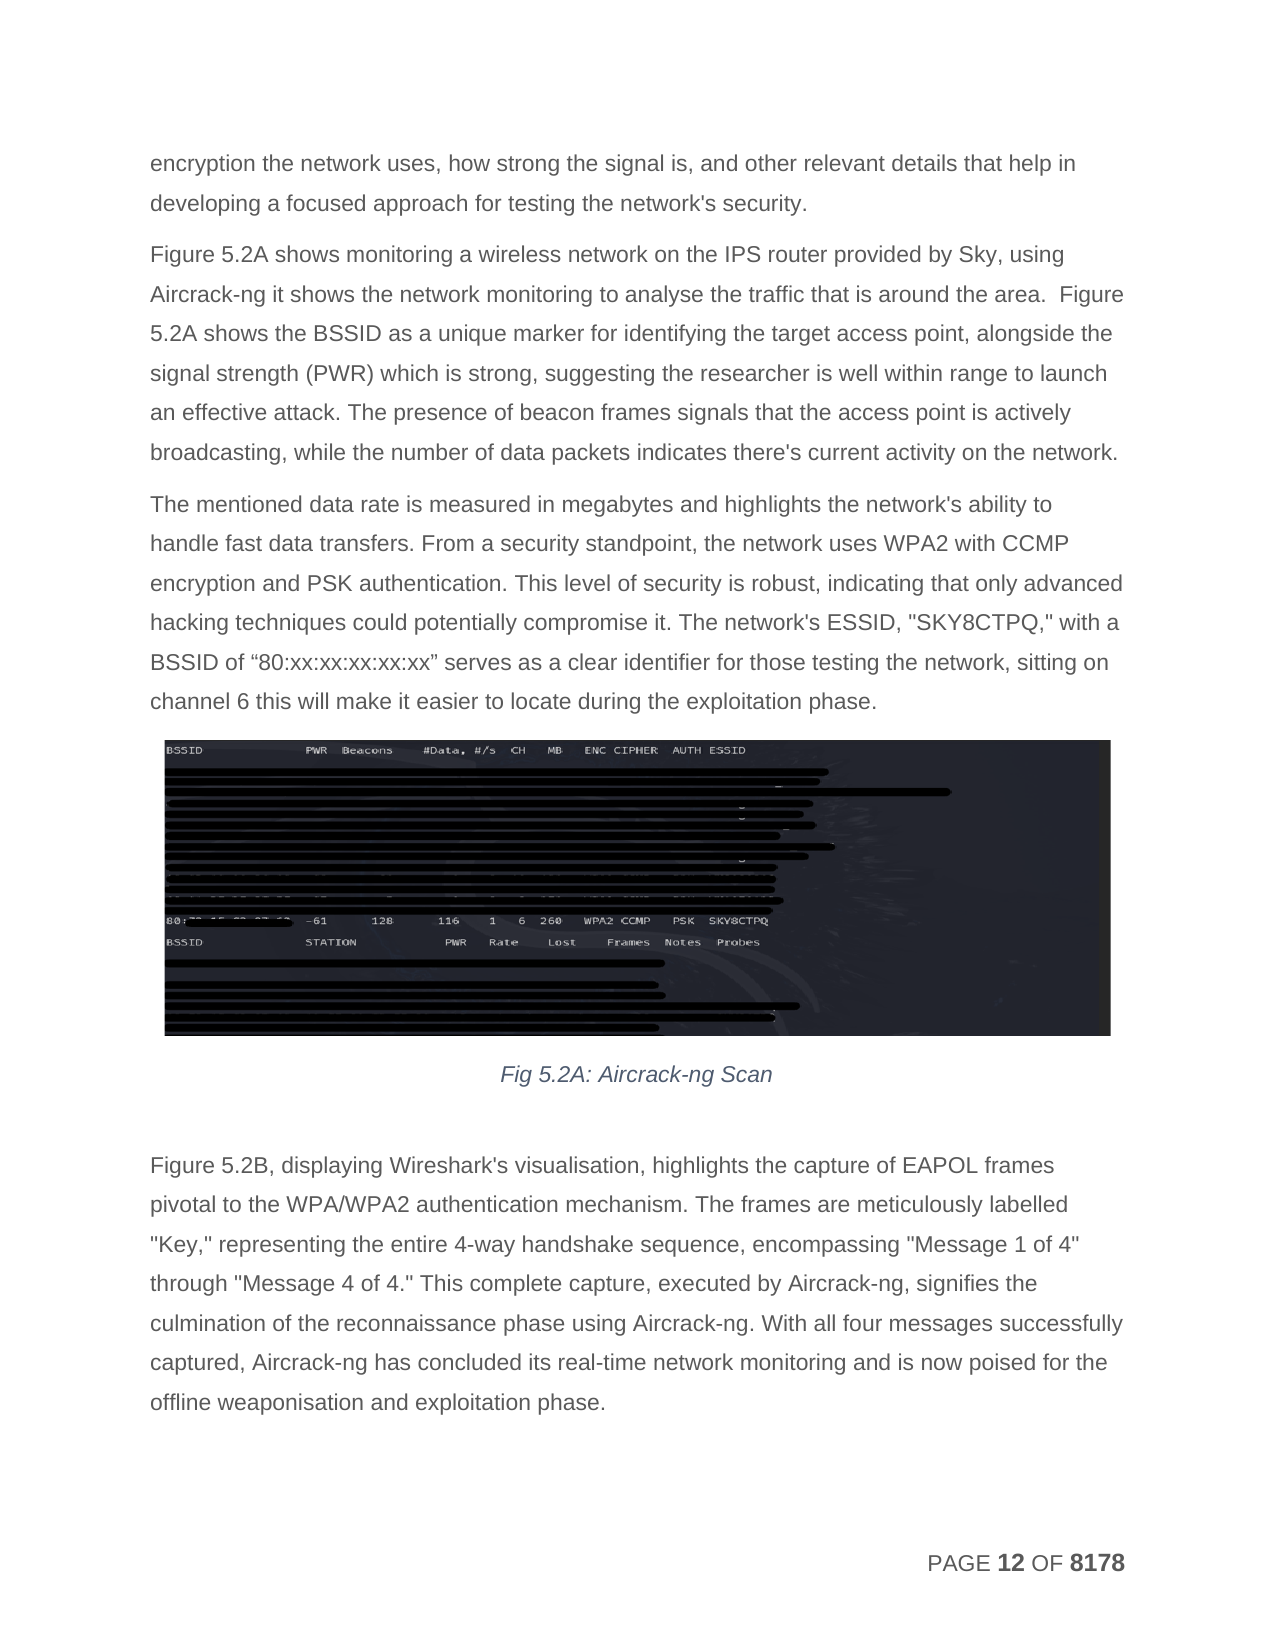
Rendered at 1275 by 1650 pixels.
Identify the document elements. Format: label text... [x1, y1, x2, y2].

text The mentioned data rate is measured in megabytes and highlights the network's ability to handle fast data transfers. From a security standpoint, the network uses WPA2 with CCMP encryption and PSK authentication. This level of security is robust, indicating that only advanced hacking techniques could potentially compromise it. The network's ESSID, "SKY8CTPQ," with a BSSID of “80:xx:xx:xx:xx:xx” serves as a clear identifier for those testing the network, sitting on channel 6 this will make it easier to locate during the exploitation phase. [150, 491, 1125, 714]
text Figure 5.2B, displaying Wireshark's visualisation, highlights the capture of EAPOL frames pivotal to the WPA/WPA2 authentication mechanism. The frames are meticulously labelled "Key," representing the entire 4-way handshake sequence, encompassing "Message 1 of 4" through "Message 4 of 4." This complete capture, executed by Aircrack-ng, signifies the culmination of the reconnaissance phase using Aircrack-ng. With all four messages successfully captured, Aircrack-ng has concluded its real-time network monitoring and is now poised for the offline weaponisation and exploitation phase. [150, 1152, 1125, 1415]
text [150, 150, 1125, 216]
text Figure 5.2A shows monitoring a wireless network on the IPS router provided by Sky, using Aircrack-ng it shows the network monitoring to analyse the traffic that is around the area. Figure 5.2A shows the BSSID as a unique marker for identifying the target access point, alongside the signal strength (PWR) which is strong, suggesting the researcher is well within range to launch an effective attack. The presence of beacon frames signals that the access point is actively broadcasting, while the number of data packets indicates there's current activity on the network. [150, 241, 1125, 465]
picture [164, 740, 1111, 1036]
text Fig 5.2A: Aircrack-ng Scan [150, 1061, 1125, 1087]
